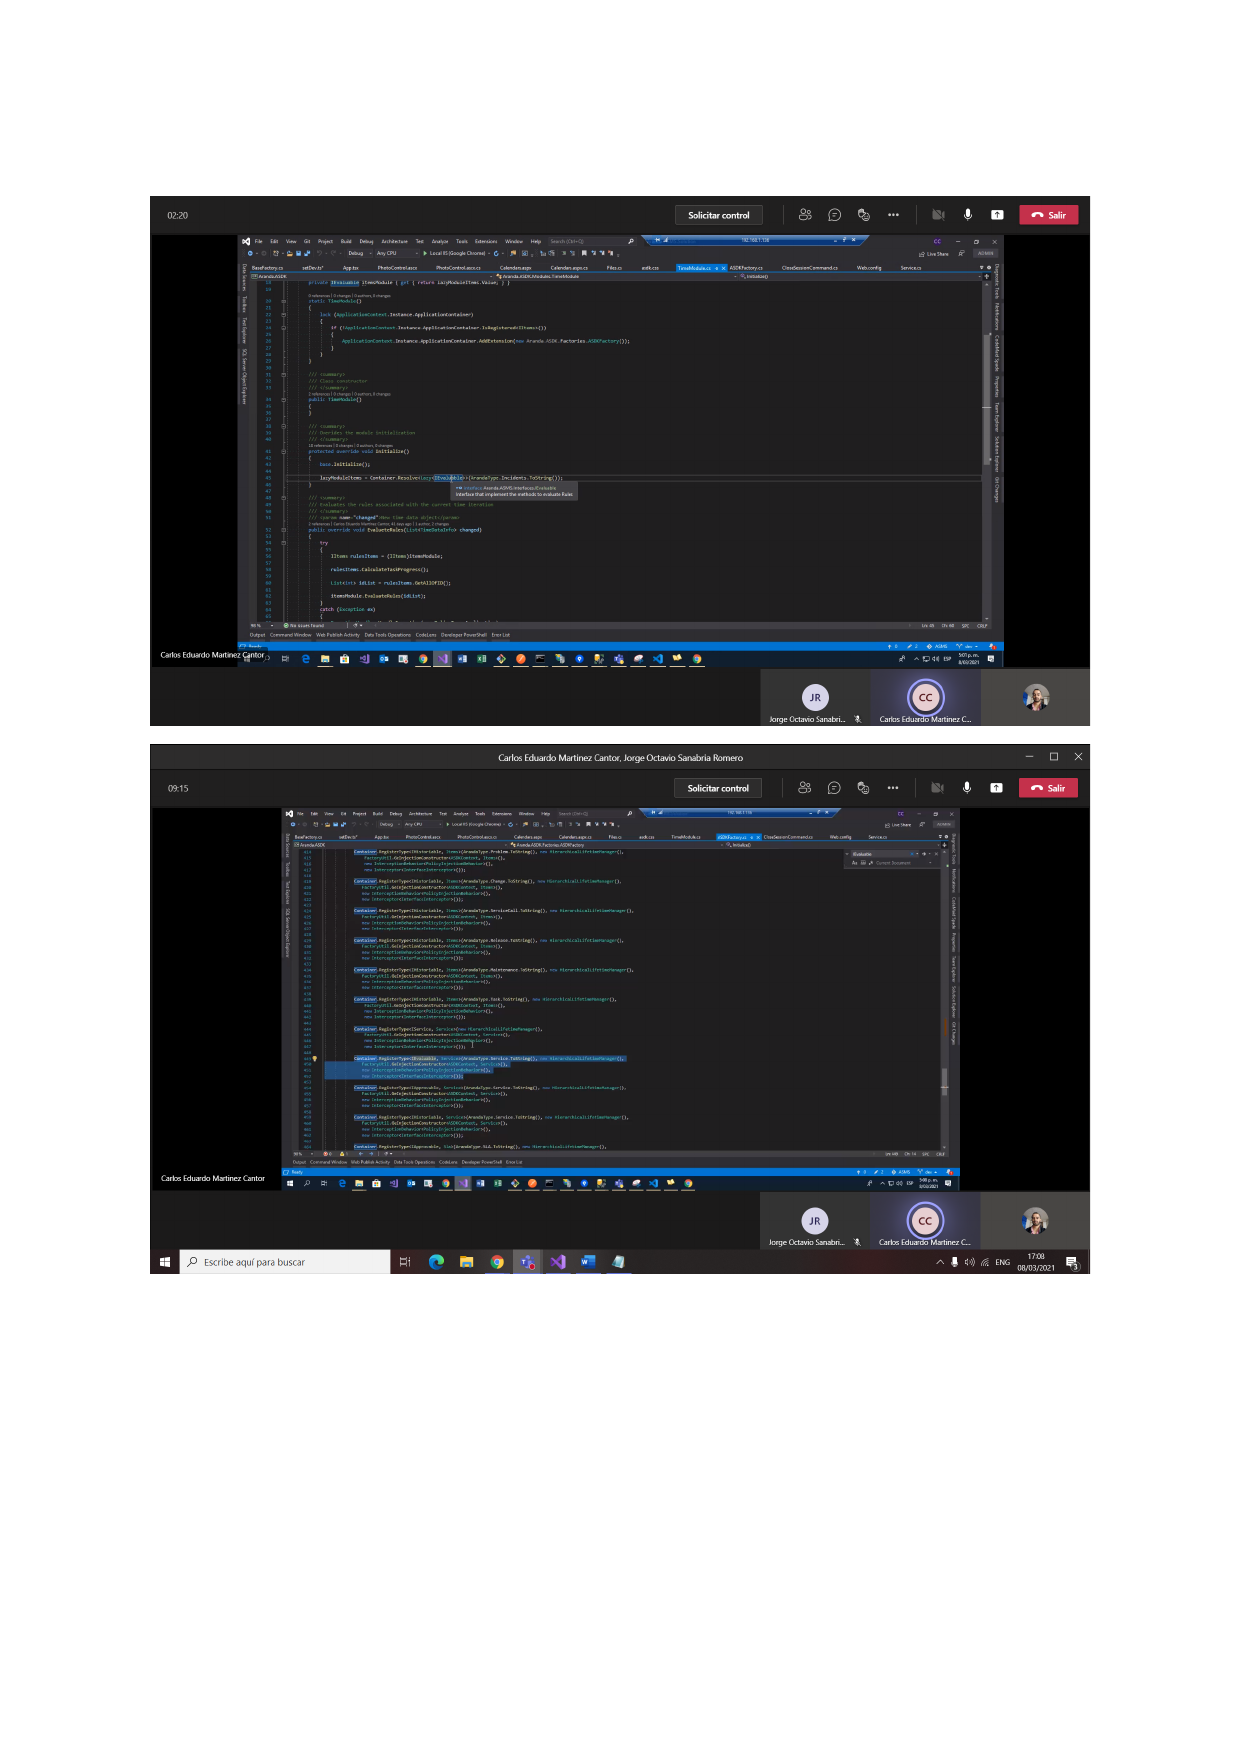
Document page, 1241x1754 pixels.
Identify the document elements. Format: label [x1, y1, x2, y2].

picture [150, 196, 1091, 726]
picture [150, 744, 1091, 1274]
